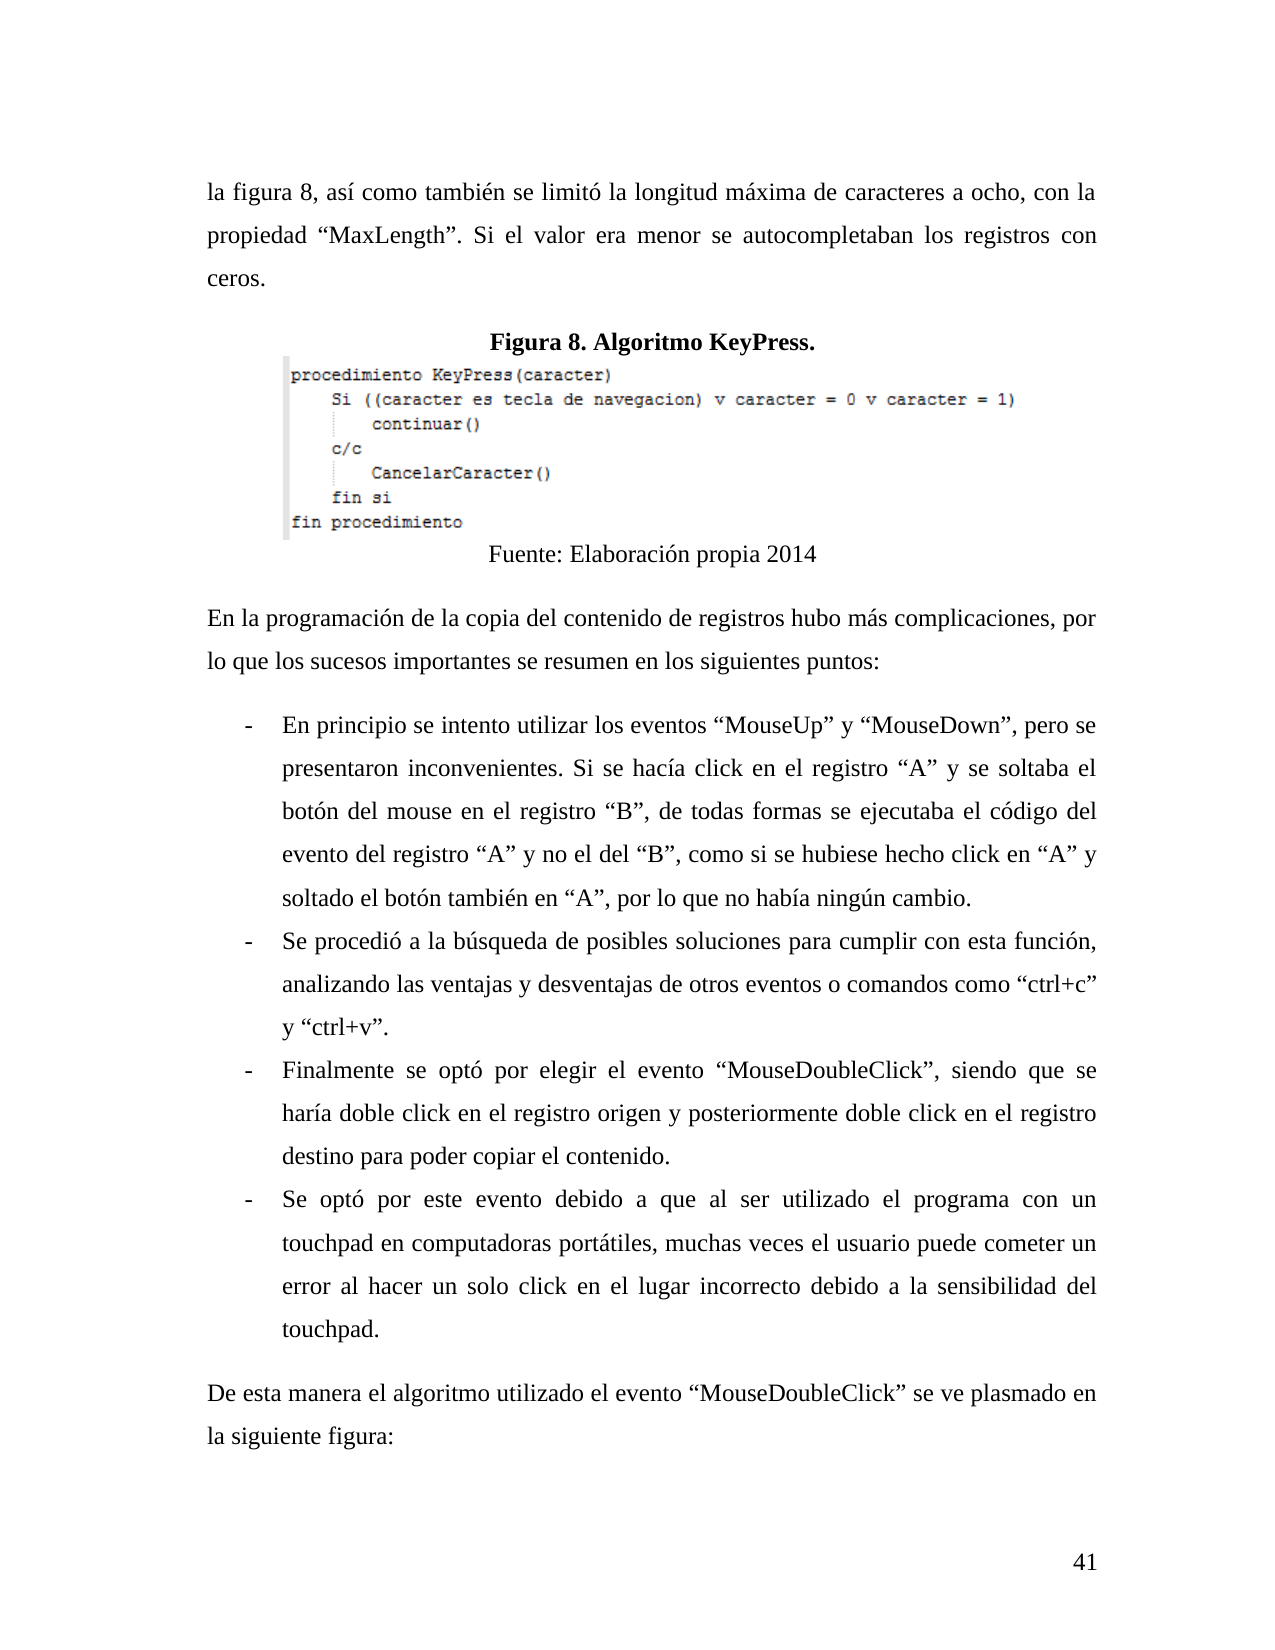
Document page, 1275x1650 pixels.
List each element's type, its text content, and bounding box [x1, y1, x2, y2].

list Se procedió a la búsqueda de posibles soluciones para cumplir con esta función, analizando las ventajas y desventajas de otros eventos o comandos como “ctrl+c” y “ctrl+v”. [244, 926, 1098, 1041]
text Figura 8. Algoritmo KeyPress. [207, 327, 1098, 356]
text De esta manera el algoritmo utilizado el evento “MouseDoubleClick” se ve plasmado en la siguiente figura: [207, 1378, 1098, 1450]
list Finalmente se optó por elegir el evento “MouseDoubleClick”, siendo que se haría doble click en el registro origen y posteriormente doble click en el registro destino para poder copiar el contenido. [244, 1055, 1098, 1170]
text En la programación de la copia del contenido de registros hubo más complicaciones, por lo que los sucesos importantes se resumen en los siguientes puntos: [207, 603, 1098, 675]
text Fuente: Elaboración propia 2014 [207, 539, 1098, 568]
picture [282, 356, 1022, 540]
list En principio se intento utilizar los eventos “MouseUp” y “MouseDown”, pero se presentaron inconvenientes. Si se hacía click en el registro “A” y se soltaba el botón del mouse en el registro “B”, de todas formas se ejecutaba el código del evento del registro “A” y no el del “B”, como si se hubiese hecho click en “A” y soltado el botón también en “A”, por lo que no había ningún cambio. [244, 710, 1098, 911]
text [207, 177, 1098, 292]
list Se optó por este evento debido a que al ser utilizado el programa con un touchpad en computadoras portátiles, muchas veces el usuario puede cometer un error al hacer un solo click en el lugar incorrecto debido a la sensibilidad del touchpad. [244, 1184, 1098, 1343]
